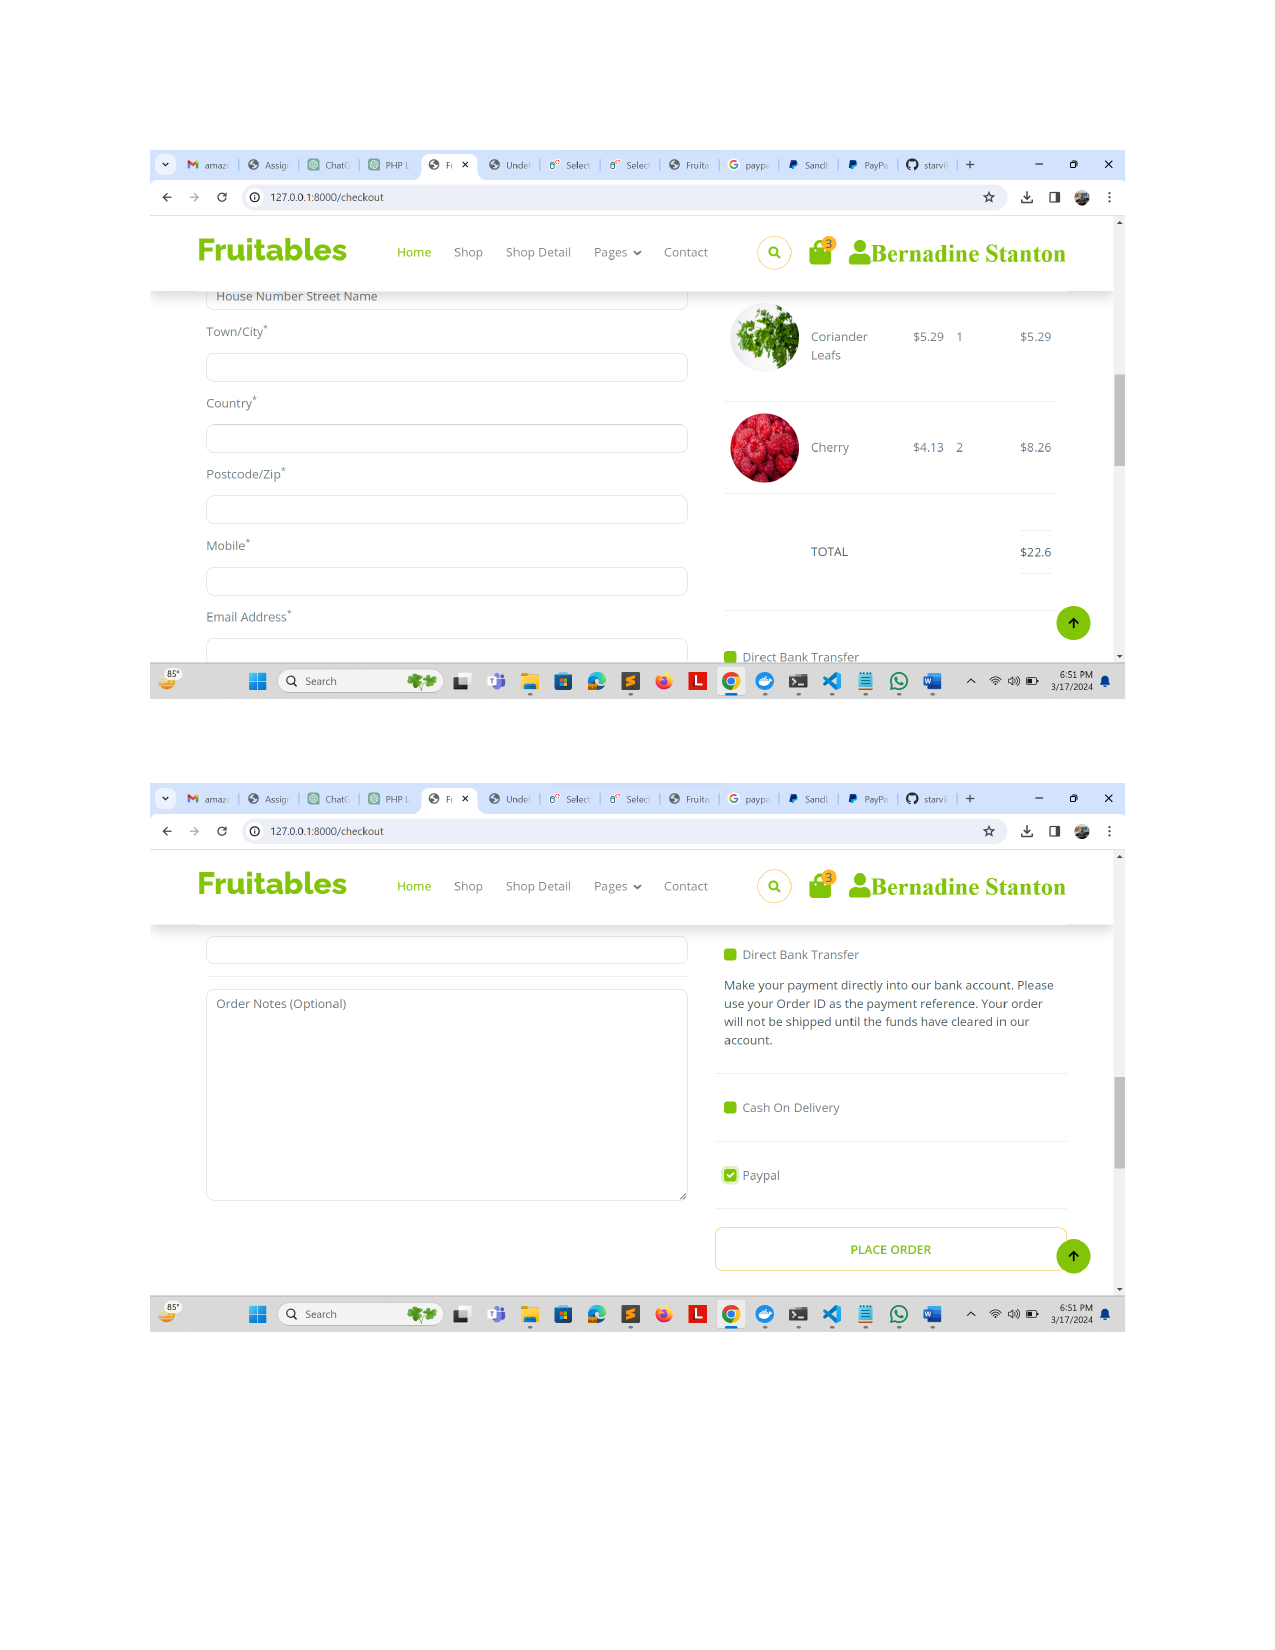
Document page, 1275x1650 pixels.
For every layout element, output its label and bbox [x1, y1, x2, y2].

picture [150, 150, 1125, 699]
picture [150, 783, 1125, 1332]
